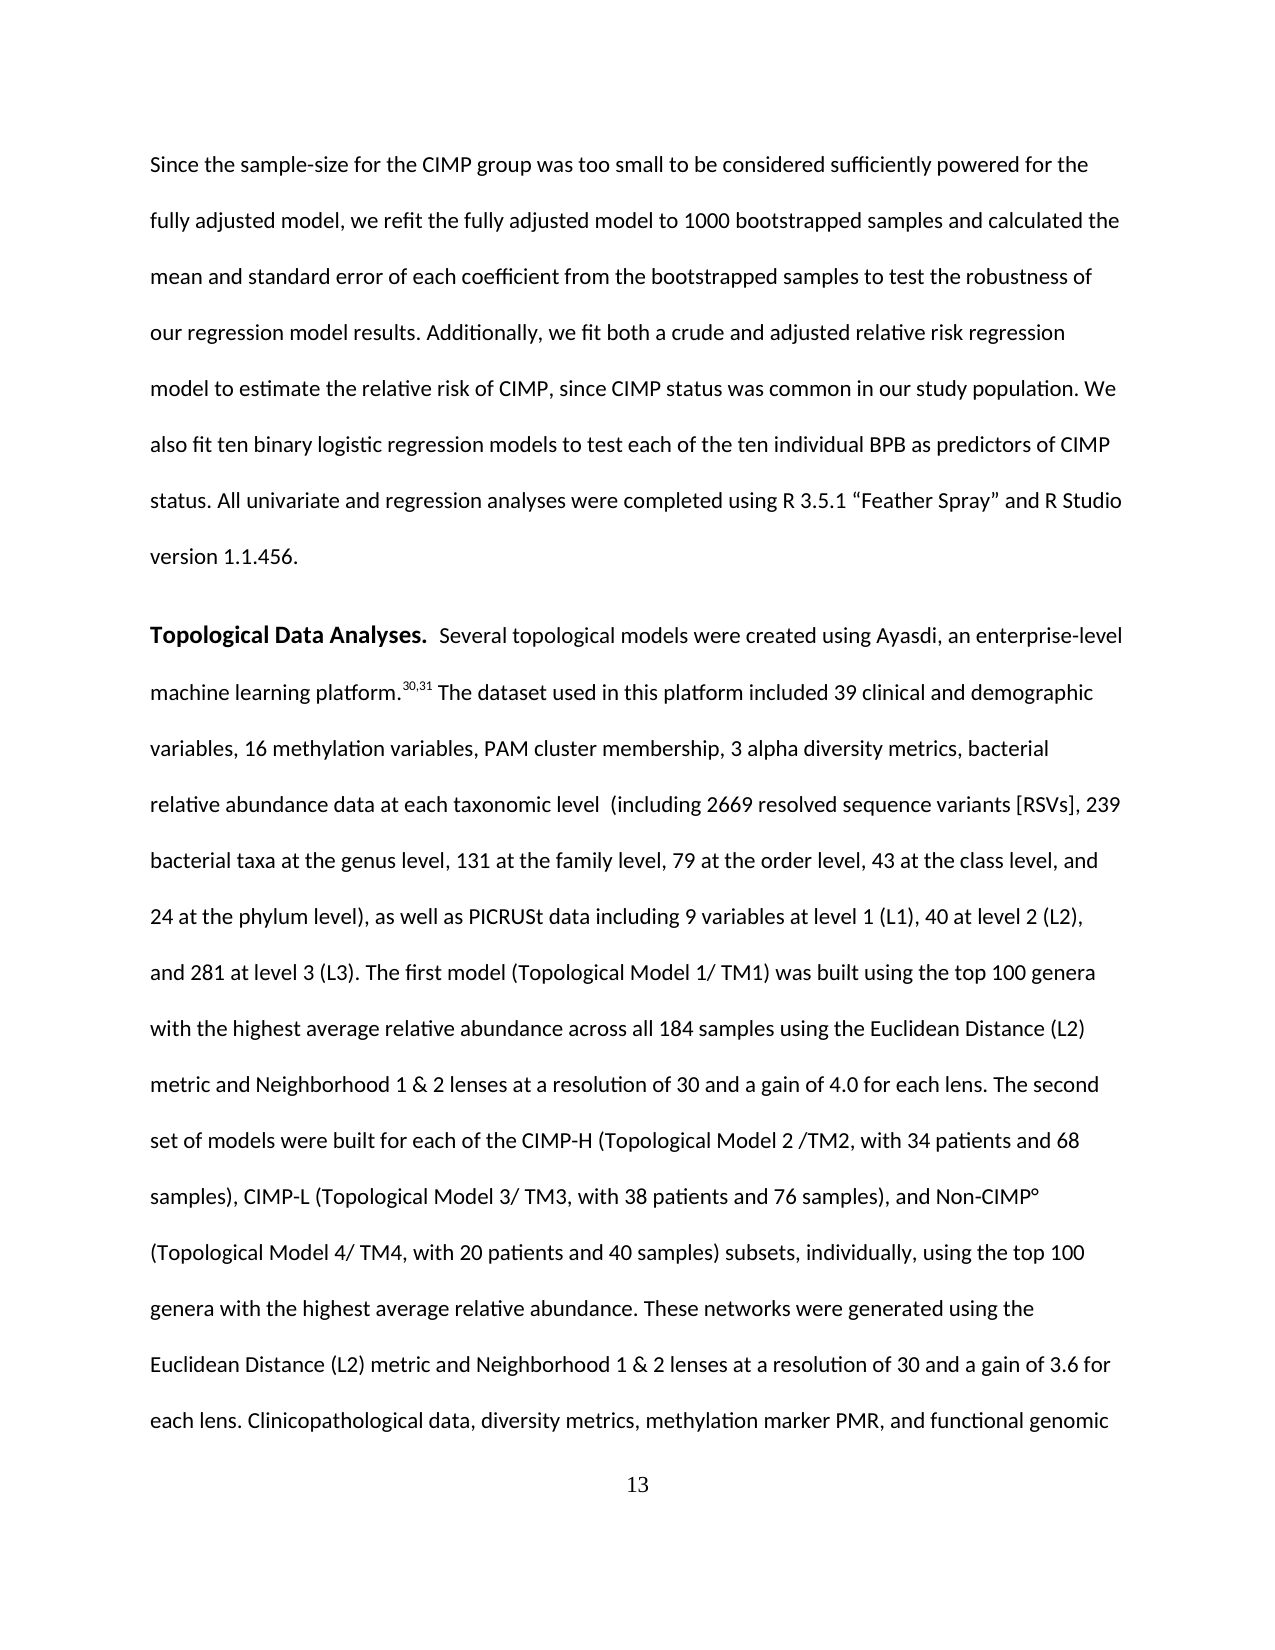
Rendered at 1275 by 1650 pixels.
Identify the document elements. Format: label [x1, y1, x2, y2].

text [150, 619, 1125, 1434]
text [150, 150, 1125, 570]
